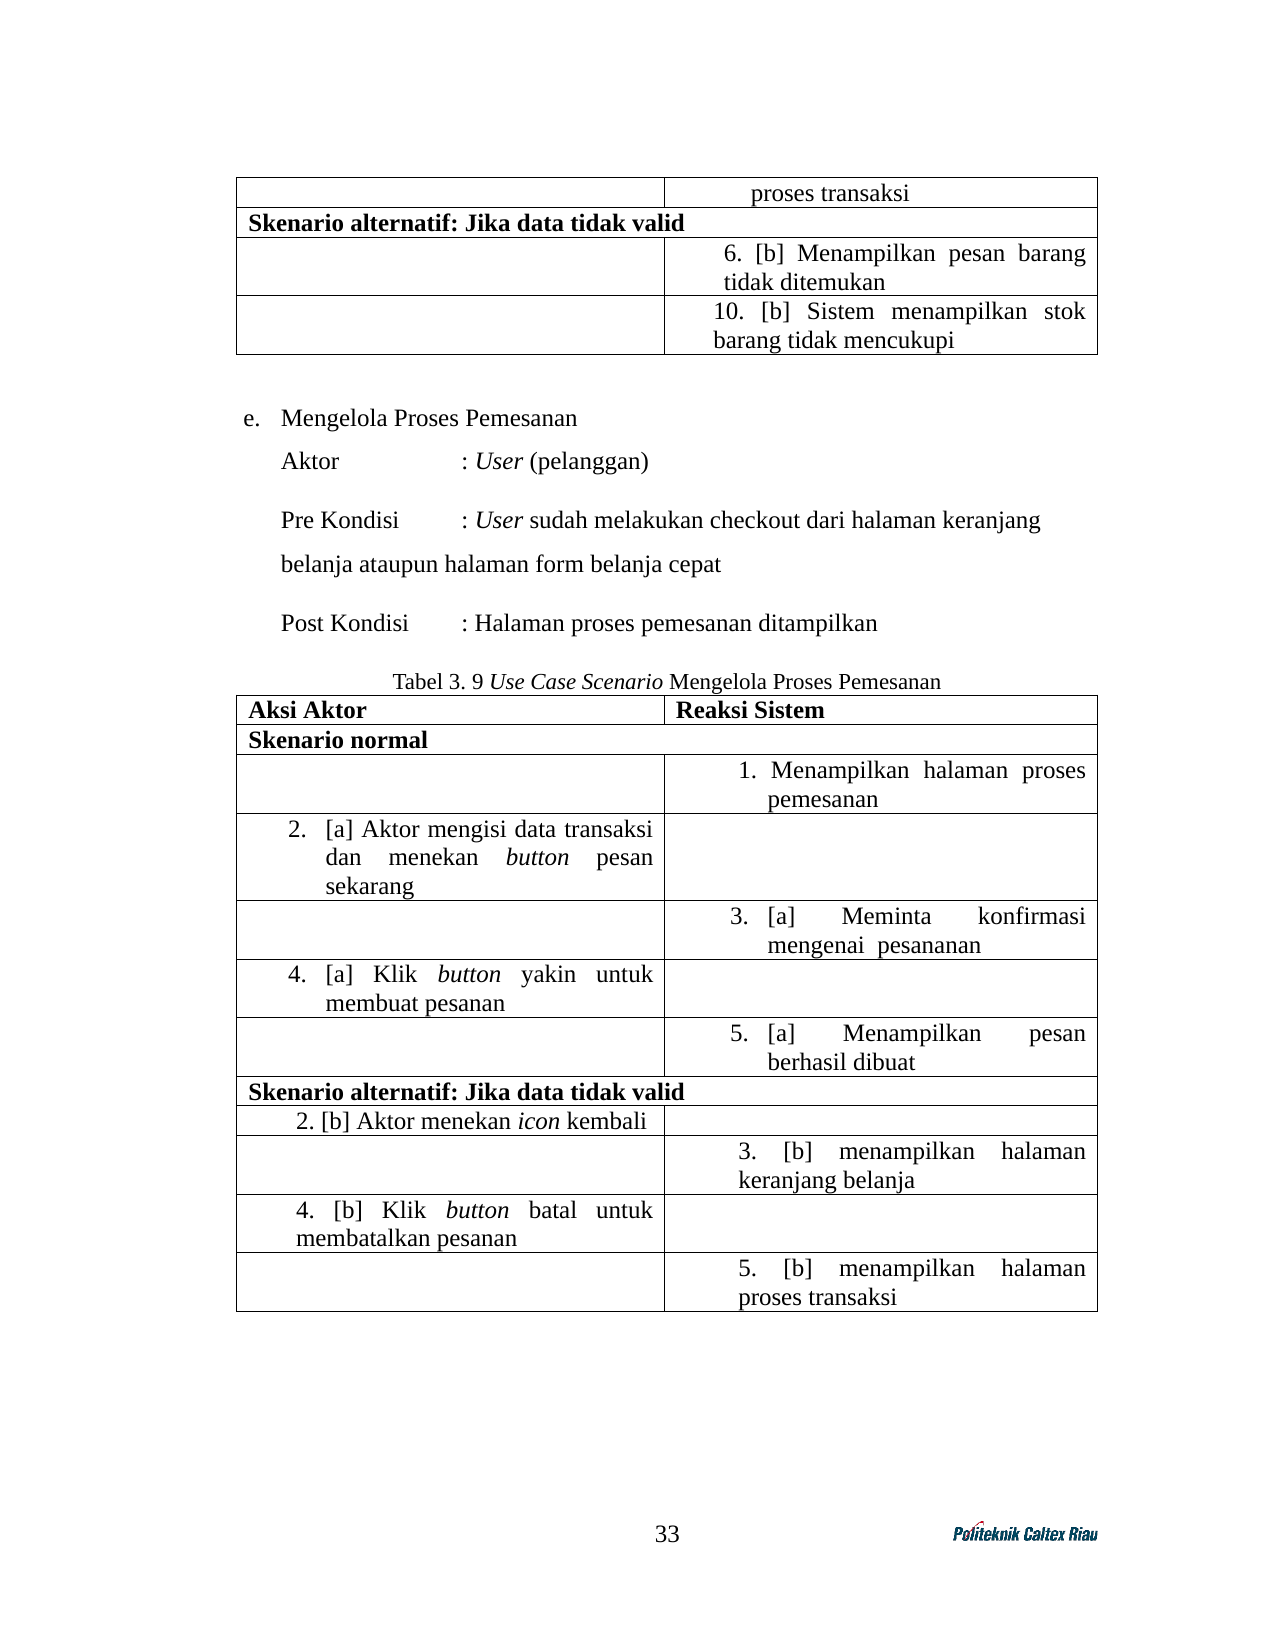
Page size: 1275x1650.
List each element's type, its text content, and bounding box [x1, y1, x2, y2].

table_cell 1. Menampilkan halaman proses pemesanan [665, 755, 1097, 813]
text Post Kondisi : Halaman proses pemesanan ditampilkan [281, 608, 1098, 637]
table_cell [665, 960, 1097, 1017]
table_cell [237, 1136, 664, 1194]
table_cell [665, 814, 1097, 900]
table_cell 10. [b] Sistem menampilkan stok barang tidak mencukupi [665, 296, 1097, 354]
text Tabel 3. 9 Use Case Scenario Mengelola Proses Pemesanan [236, 668, 1098, 694]
table_header Aksi Aktor [237, 696, 664, 724]
table_cell [237, 755, 664, 813]
table_cell [a] Aktor mengisi data transaksi dan menekan button pesan sekarang [237, 814, 664, 900]
table_cell Skenario normal [237, 725, 1097, 754]
table_cell 2. [b] Aktor menekan icon kembali [237, 1106, 664, 1135]
table_cell [237, 1018, 664, 1076]
table_cell [a] Meminta konfirmasi mengenai pesananan [665, 901, 1097, 958]
text Pre Kondisi : User sudah melakukan checkout dari halaman keranjang belanja ataupun halaman form belanja cepat [281, 506, 1098, 577]
table_cell Skenario alternatif: Jika data tidak valid [237, 1077, 1097, 1105]
table_cell [237, 238, 664, 295]
table_cell [665, 1195, 1097, 1252]
table_cell [237, 901, 664, 958]
table_cell 3. [b] menampilkan halaman keranjang belanja [665, 1136, 1097, 1194]
table_cell 5. [b] menampilkan halaman proses transaksi [665, 1253, 1097, 1311]
table_cell [237, 296, 664, 354]
table_cell [665, 1106, 1097, 1135]
table_cell [a] Menampilkan pesan berhasil dibuat [665, 1018, 1097, 1076]
table_cell Skenario alternatif: Jika data tidak valid [237, 208, 1097, 237]
table_cell [a] Klik button yakin untuk membuat pesanan [237, 960, 664, 1017]
text Aktor : User (pelanggan) [281, 446, 1098, 474]
list Mengelola Proses Pemesanan [243, 403, 1098, 431]
picture [951, 1521, 1098, 1543]
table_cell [665, 178, 1097, 207]
table_cell 4. [b] Klik button batal untuk membatalkan pesanan [237, 1195, 664, 1252]
table_cell 6. [b] Menampilkan pesan barang tidak ditemukan [665, 238, 1097, 295]
table_header Reaksi Sistem [665, 696, 1097, 724]
table_cell [237, 178, 664, 207]
table_cell [237, 1253, 664, 1311]
